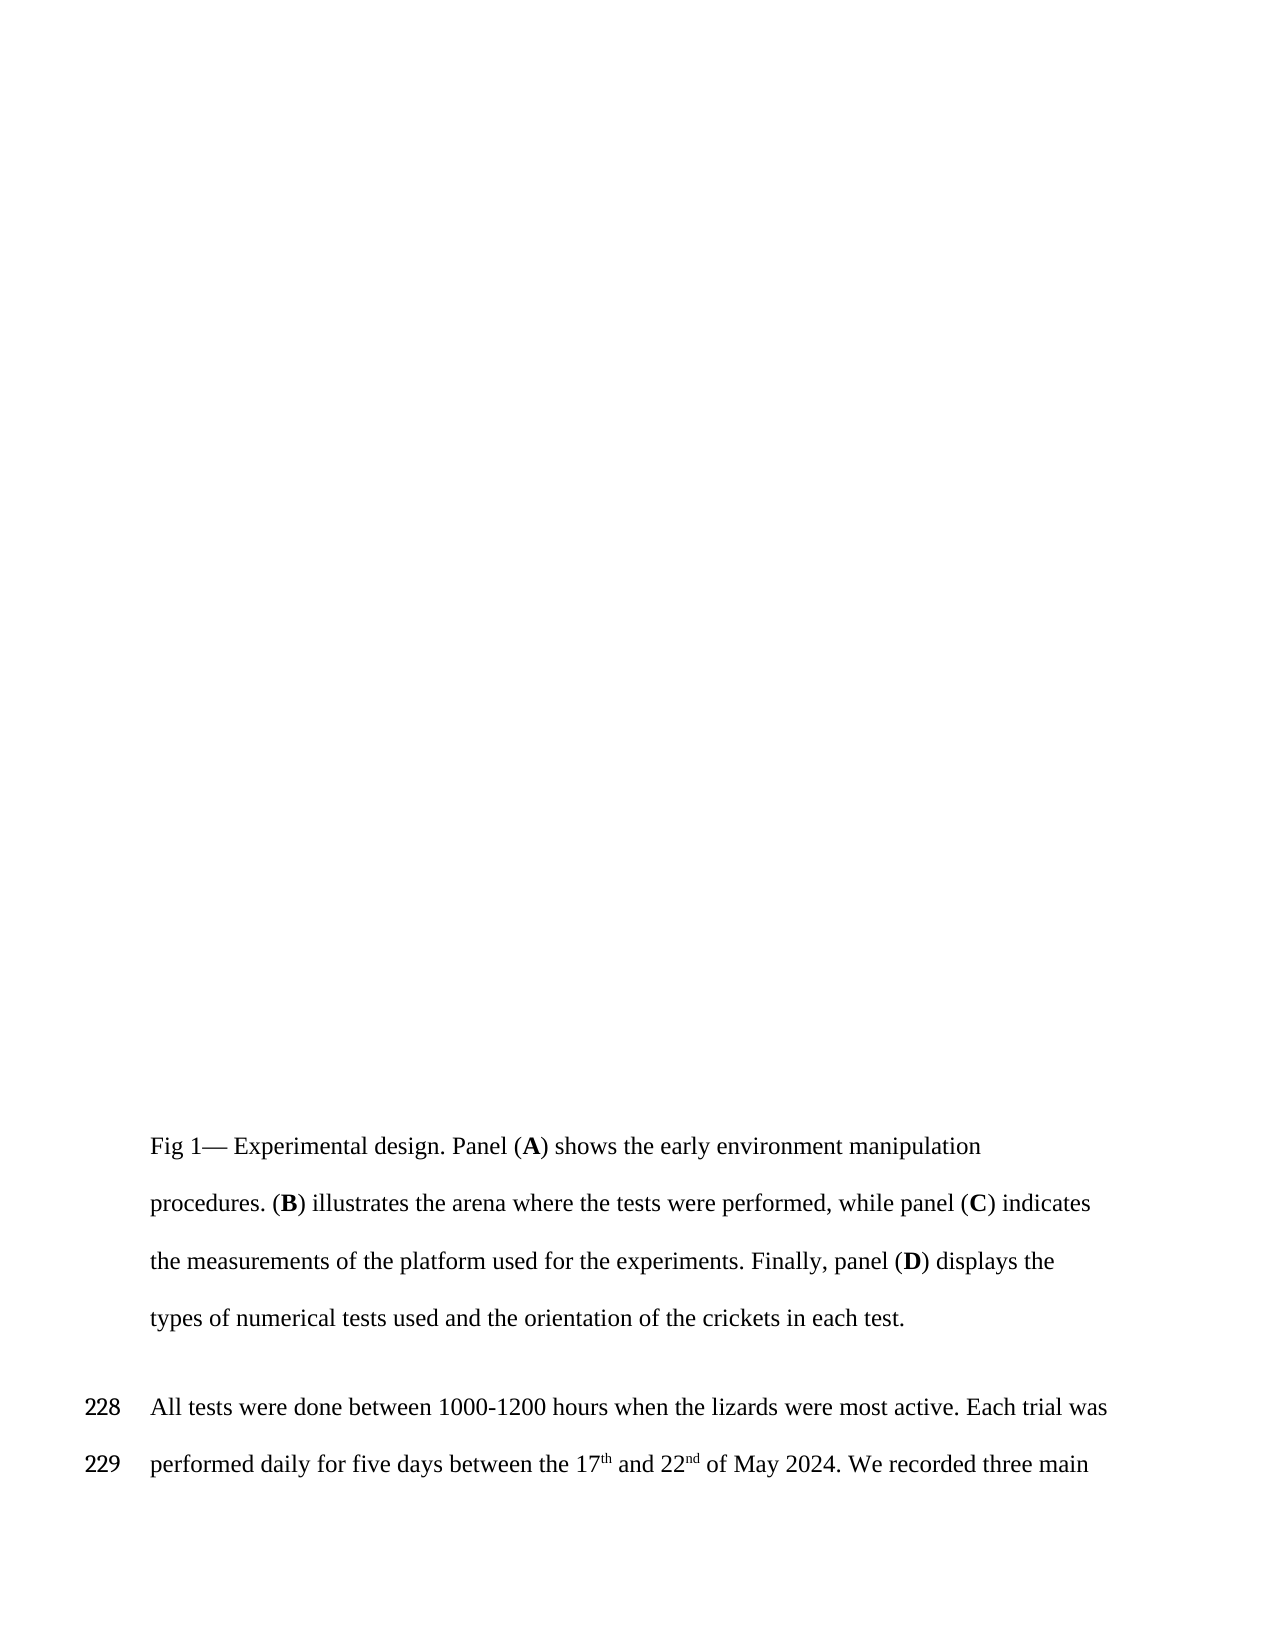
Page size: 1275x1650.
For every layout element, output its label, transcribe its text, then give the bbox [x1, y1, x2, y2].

table_header Fig 1— Experimental design. Panel (A) shows the early environment manipulation procedures. (B) illustrates the arena where the tests were performed, while panel (C) indicates the measurements of the platform used for the experiments. Finally, panel (D) displays the types of numerical tests used and the orientation of the crickets in each test. [139, 150, 1114, 1373]
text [150, 1392, 1125, 1478]
